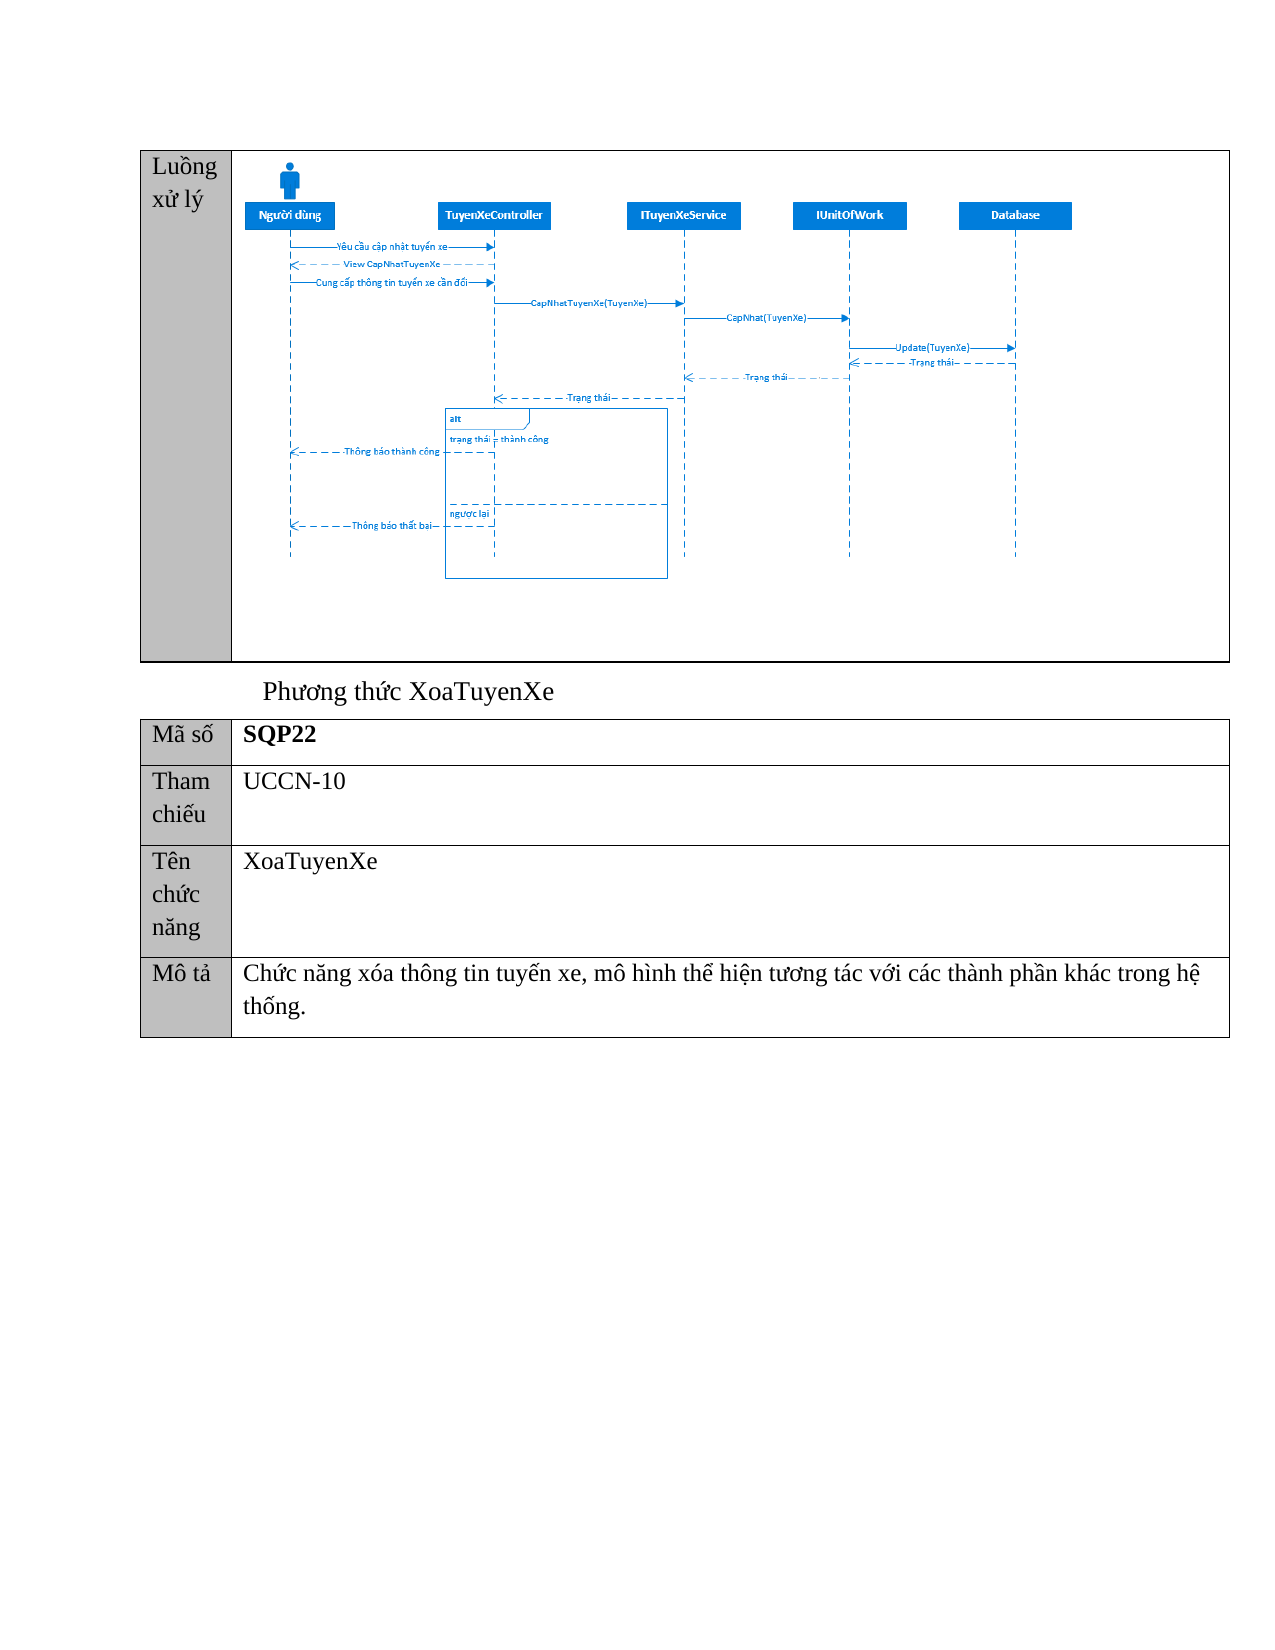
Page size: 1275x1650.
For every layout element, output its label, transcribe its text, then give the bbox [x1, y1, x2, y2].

table_cell [232, 151, 1229, 661]
table_cell Tham chiếu [141, 766, 231, 845]
list Phương thức XoaTuyenXe [262, 675, 1125, 706]
picture [242, 151, 1218, 645]
table_cell Tên chức năng [141, 846, 231, 957]
table_cell Chức năng xóa thông tin tuyến xe, mô hình thể hiện tương tác với các thành phần khác trong hệ thống. [232, 958, 1229, 1037]
table_cell Mô tả [141, 958, 231, 1037]
table_cell UCCN-10 [232, 766, 1229, 845]
table_cell XoaTuyenXe [232, 846, 1229, 957]
table_cell Luồng xử lý [141, 151, 231, 661]
table_header Mã số [141, 720, 231, 765]
table_header SQP22 [232, 720, 1229, 765]
